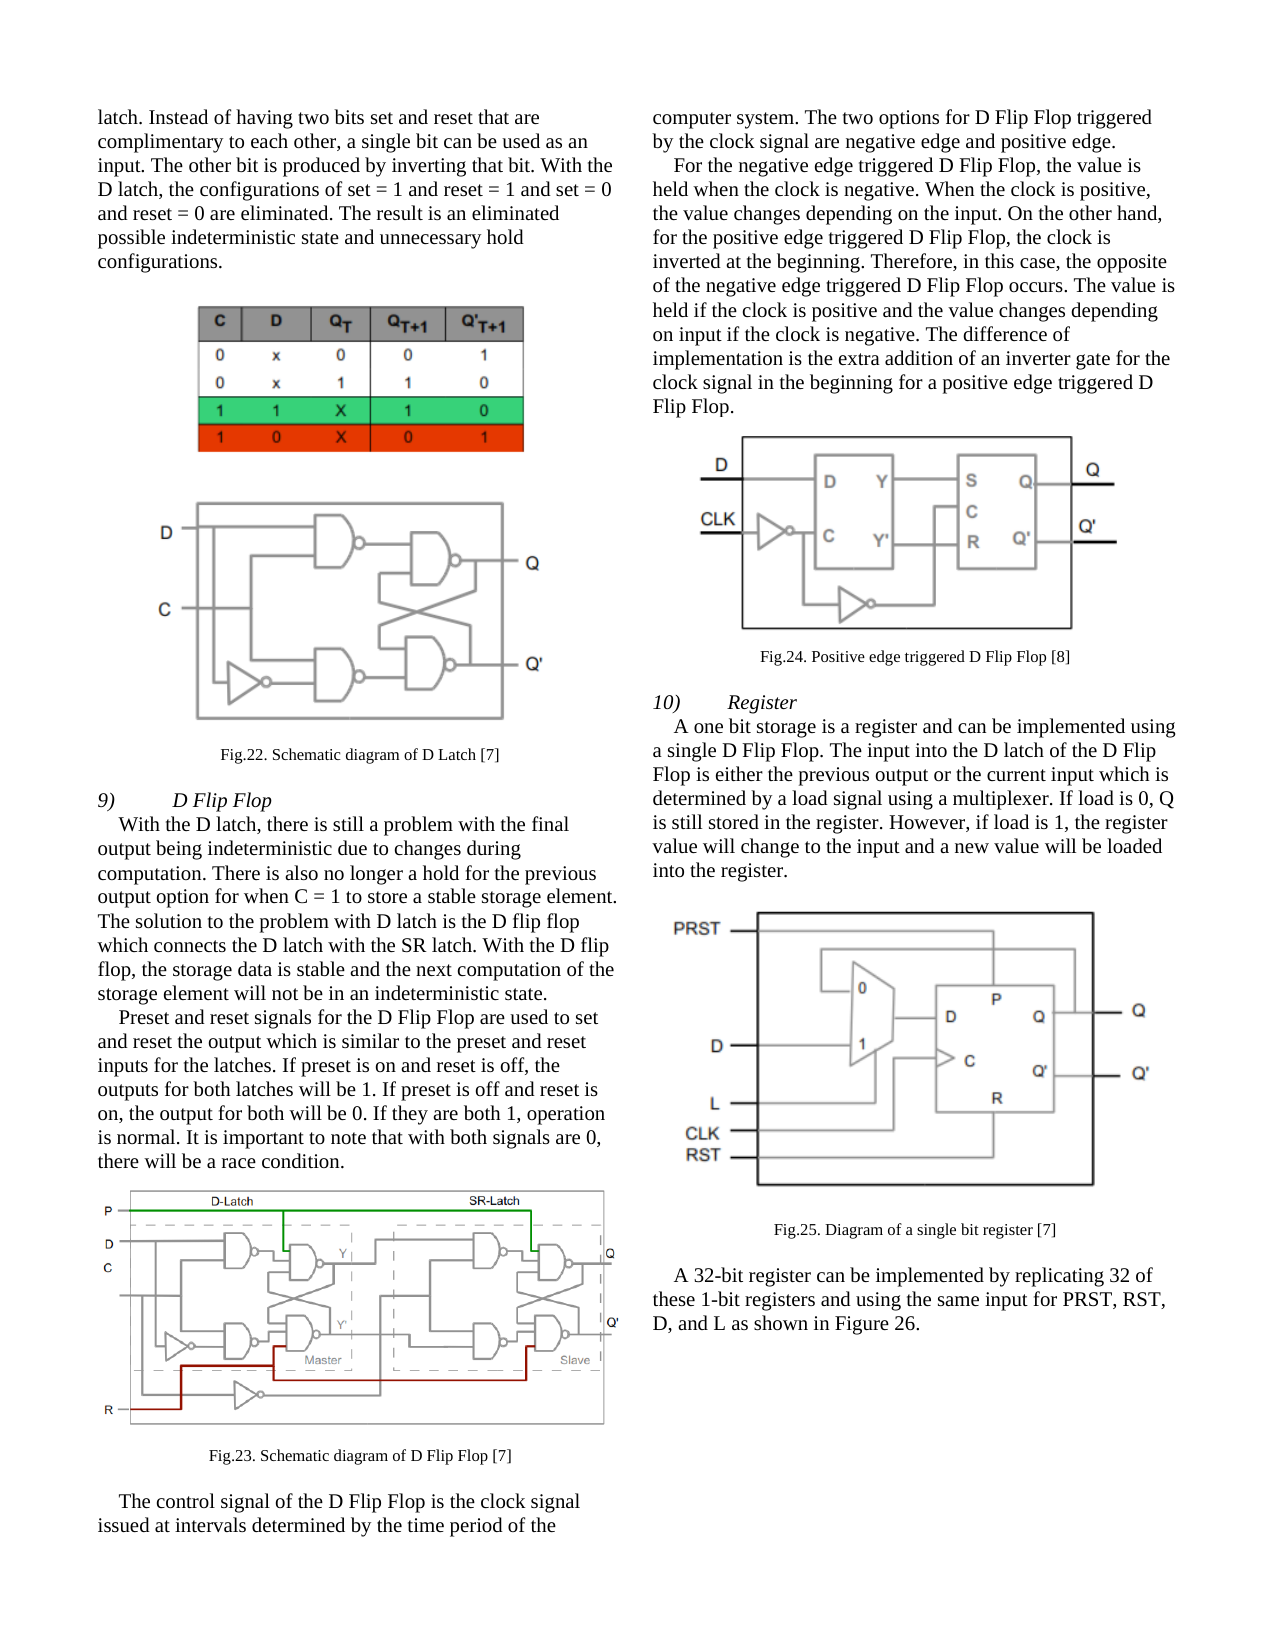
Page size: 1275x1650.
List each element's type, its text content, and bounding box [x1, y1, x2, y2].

text Fig.24. Positive edge triggered D Flip Flop [8] [652, 647, 1177, 666]
text A 32-bit register can be implemented by replicating 32 of these 1-bit registers and using the same input for PRST, RST, D, and L as shown in Figure 26. [652, 1263, 1177, 1335]
picture [97, 1173, 623, 1446]
text The control signal of the D Flip Flop is the clock signal issued at intervals determined by the time period of the computer system. The two options for D Flip Flop triggered by the clock signal are negative edge and positive edge. [652, 105, 1177, 153]
picture [689, 417, 1141, 647]
subtitle Register [652, 690, 1177, 714]
text Fig.22. Schematic diagram of D Latch [7] [97, 745, 622, 764]
text Fig.25. Diagram of a single bit register [7] [652, 1220, 1177, 1239]
text The control signal of the D Flip Flop is the clock signal issued at intervals determined by the time period of the computer system. The two options for D Flip Flop triggered by the clock signal are negative edge and positive edge. [97, 1489, 622, 1537]
text A one bit storage is a register and can be implemented using a single D Flip Flop. The input into the D latch of the D Flip Flop is either the previous output or the current input which is determined by a load signal using a multiplexer. If load is 0, Q is still stored in the register. However, if load is 1, the register value will change to the input and a new value will be loaded into the register. [652, 714, 1177, 882]
picture [156, 487, 564, 745]
text For the negative edge triggered D Flip Flop, the value is held when the clock is negative. When the clock is positive, the value changes depending on the input. On the other hand, for the positive edge triggered D Flip Flop, the clock is inverted at the beginning. Therefore, in this case, the opposite of the negative edge triggered D Flip Flop occurs. The value is held if the clock is positive and the value changes depending on input if the clock is negative. The difference of implementation is the extra addition of an inverter gate for the clock signal in the beginning for a positive edge triggered D Flip Flop. [652, 153, 1177, 418]
subtitle D Flip Flop [97, 788, 622, 812]
text Fig.23. Schematic diagram of D Flip Flop [7] [97, 1446, 622, 1465]
text With the D latch, there is still a problem with the final output being indeterministic due to changes during computation. There is also no longer a hold for the previous output option for when C = 1 to store a stable storage element. The solution to the problem with D latch is the D flip flop which connects the D latch with the SR latch. With the D flip flop, the storage data is stable and the next computation of the storage element will not be in an indeterministic state. [97, 812, 622, 1005]
picture [652, 882, 1178, 1220]
picture [188, 297, 532, 464]
text Preset and reset signals for the D Flip Flop are used to set and reset the output which is similar to the preset and reset inputs for the latches. If preset is on and reset is off, the outputs for both latches will be 1. If preset is off and reset is on, the output for both will be 0. If they are both 1, operation is normal. It is important to note that with both signals are 0, there will be a race condition. [97, 1005, 622, 1173]
